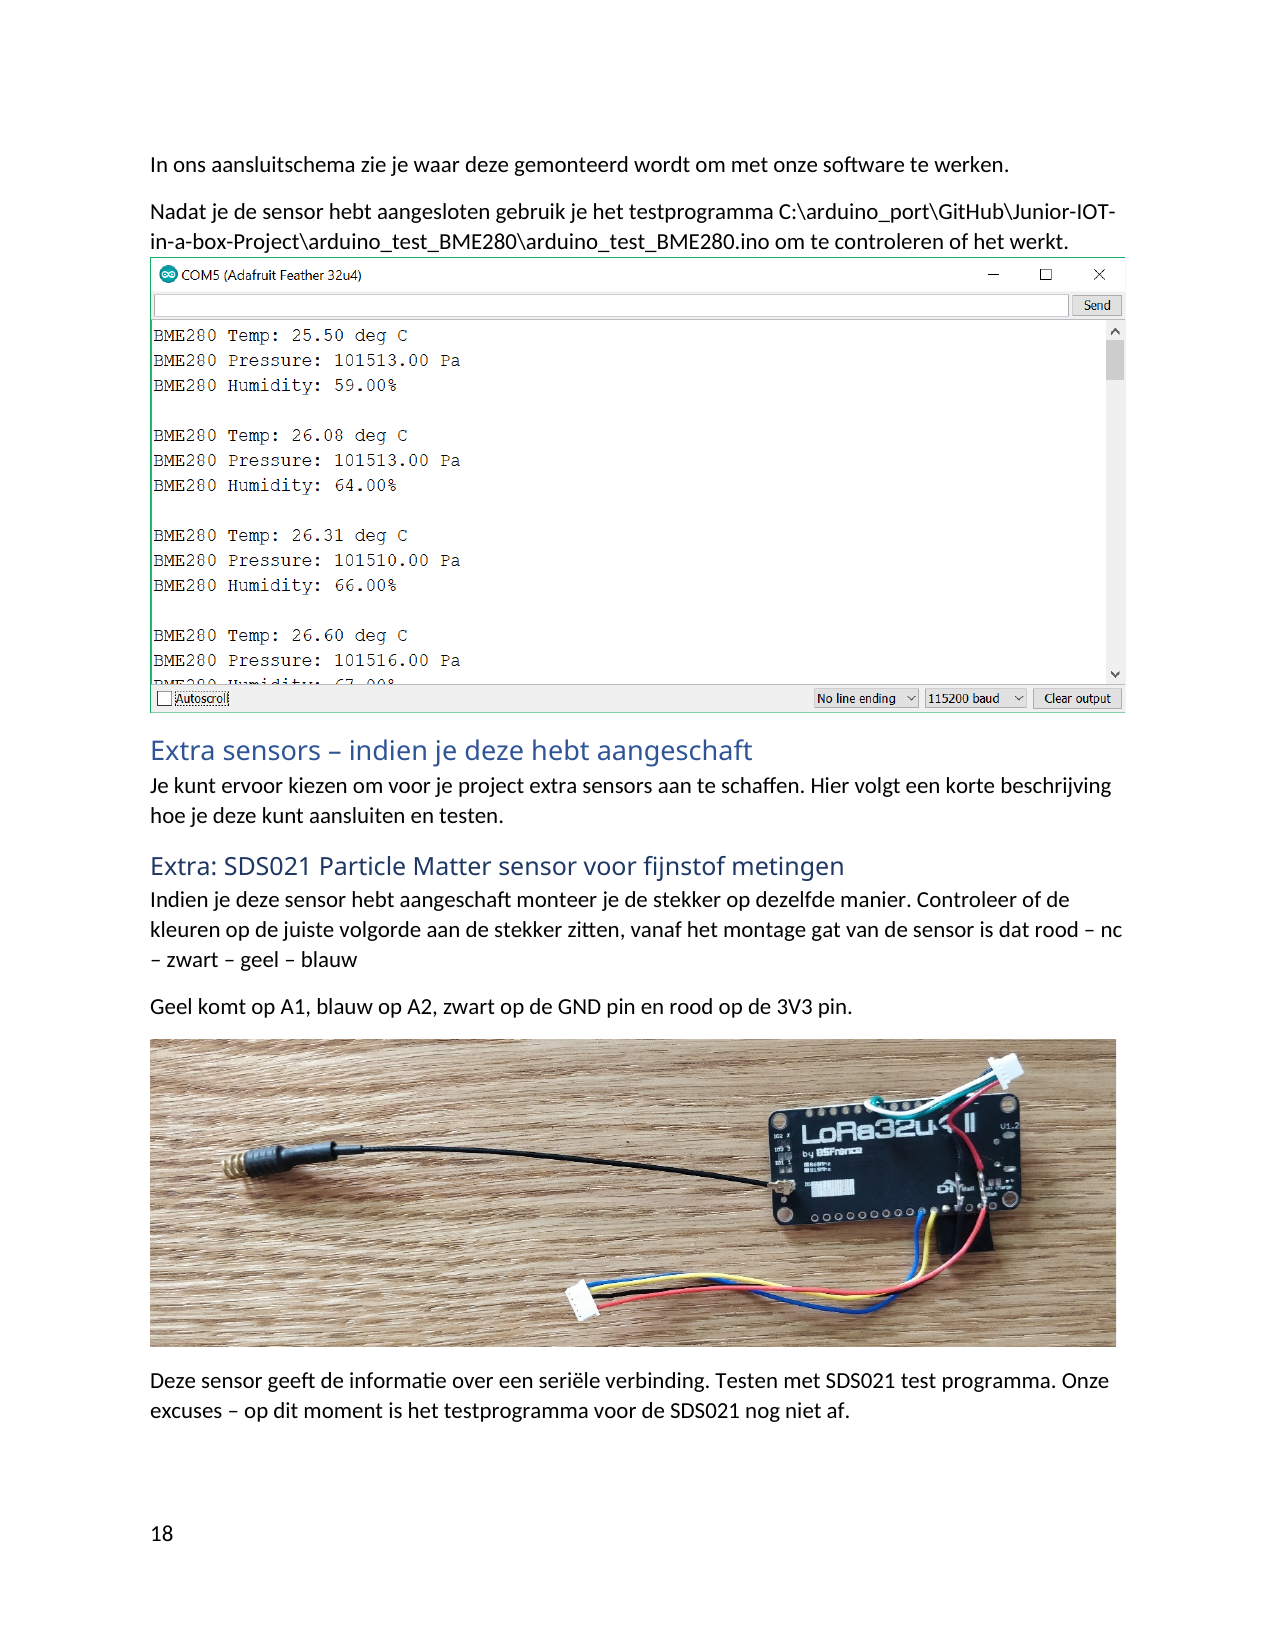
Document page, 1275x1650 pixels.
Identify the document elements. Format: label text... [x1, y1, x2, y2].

text Indien je deze sensor hebt aangeschaft monteer je de stekker op dezelfde manier. Controleer of de kleuren op de juiste volgorde aan de stekker zitten, vanaf het montage gat van de sensor is dat rood – nc – zwart – geel – blauw [150, 885, 1125, 973]
picture [150, 1039, 1117, 1347]
text In ons aansluitschema zie je waar deze gemonteerd wordt om met onze software te werken. [150, 150, 1125, 178]
picture [150, 257, 1125, 713]
text Deze sensor geeft de informatie over een seriële verbinding. Testen met SDS021 test programma. Onze excuses – op dit moment is het testprogramma voor de SDS021 nog niet af. [150, 1366, 1125, 1424]
subtitle Extra: SDS021 Particle Matter sensor voor fijnstof metingen [150, 848, 1125, 882]
text Geel komt op A1, blauw op A2, zwart op de GND pin en rood op de 3V3 pin. [150, 992, 1125, 1020]
text Nadat je de sensor hebt aangesloten gebruik je het testprogramma C:\arduino_port\GitHub\Junior-IOT-in-a-box-Project\arduino_test_BME280\arduino_test_BME280.ino om te controleren of het werkt. [150, 197, 1125, 257]
text Je kunt ervoor kiezen om voor je project extra sensors aan te schaffen. Hier volgt een korte beschrijving hoe je deze kunt aansluiten en testen. [150, 771, 1125, 829]
subtitle Extra sensors – indien je deze hebt aangeschaft [150, 731, 1125, 768]
